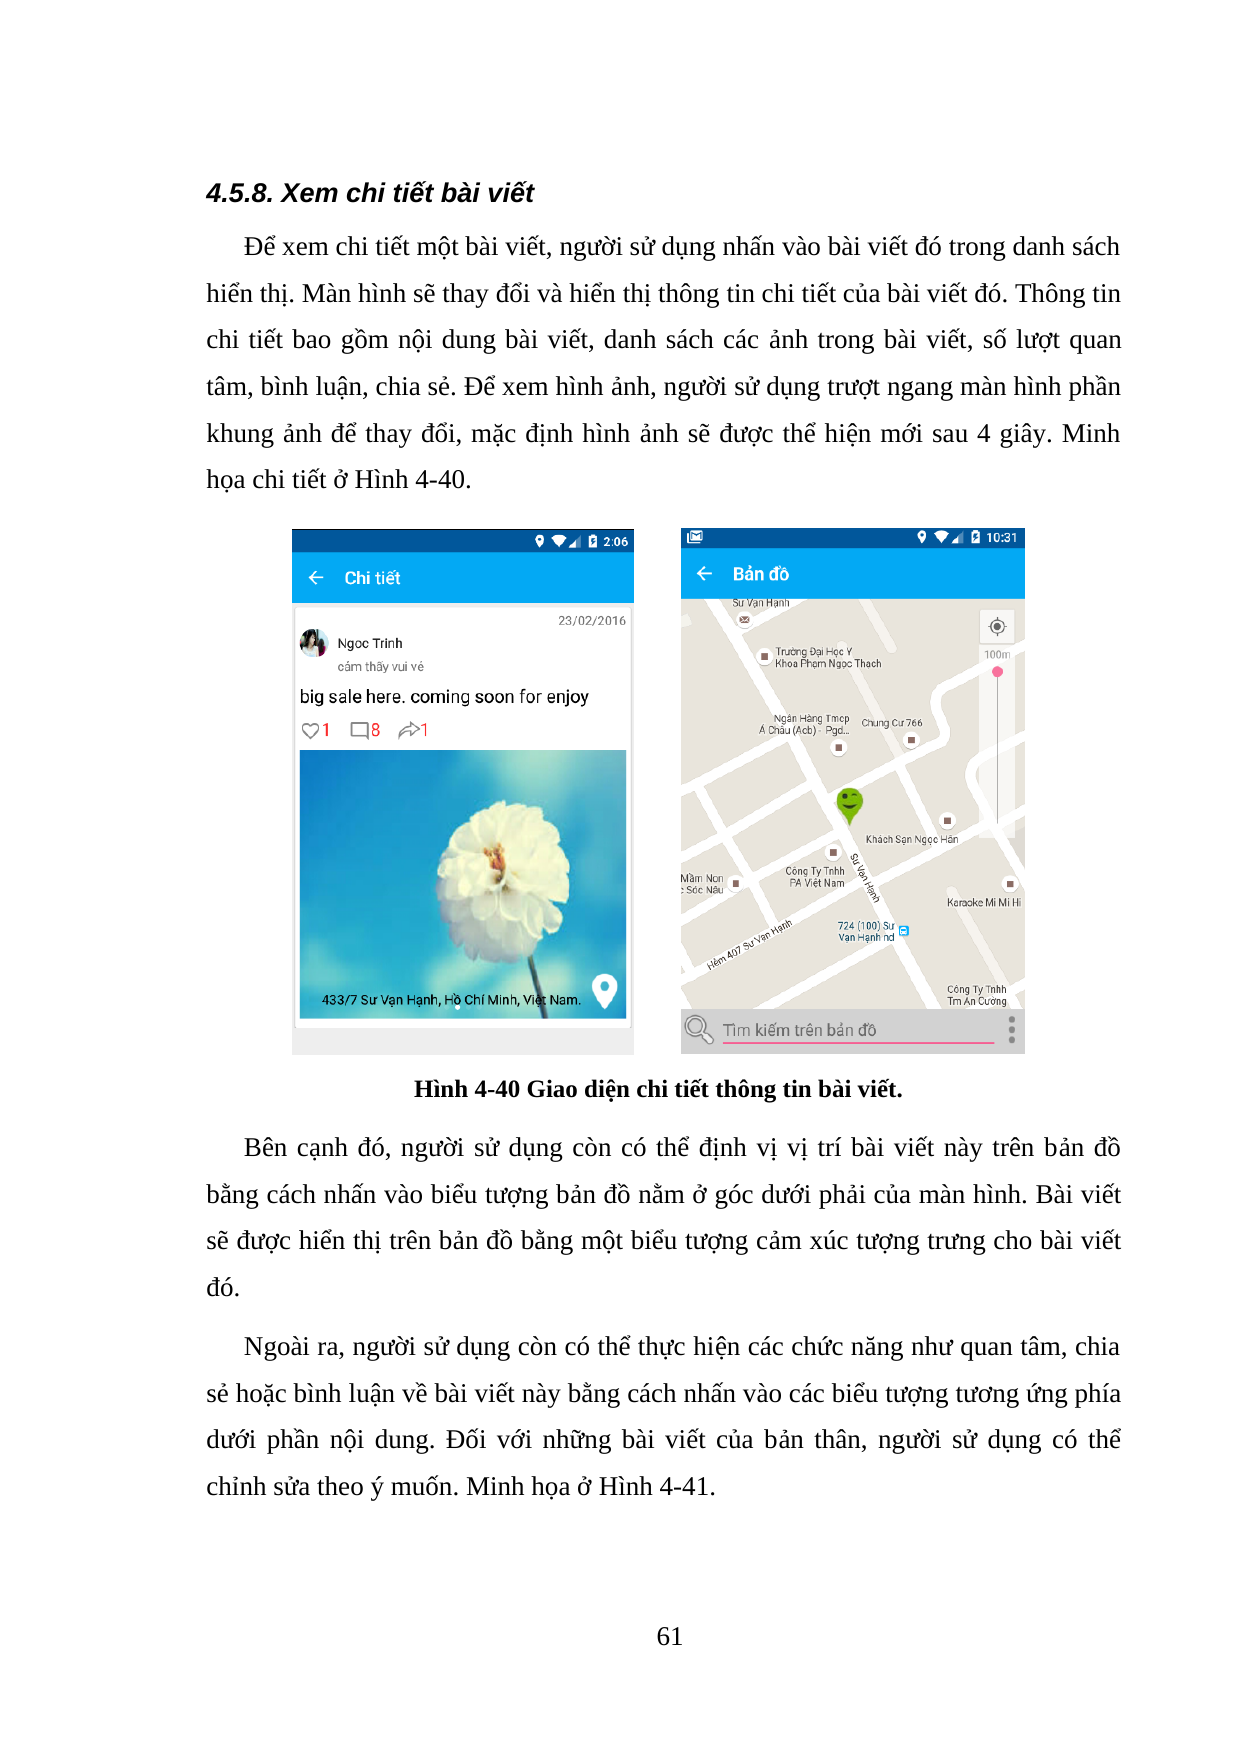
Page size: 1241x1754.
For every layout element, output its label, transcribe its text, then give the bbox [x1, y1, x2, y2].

picture [292, 604, 634, 1055]
picture [364, 575, 369, 583]
picture [748, 571, 753, 580]
picture [735, 568, 743, 580]
picture [292, 529, 634, 551]
picture [698, 571, 711, 575]
picture [772, 567, 779, 580]
text Để xem chi tiết một bài viết, người sử dụng nhấn vào bài viết đó trong danh sách hiển thị. Màn hình sẽ thay đổi và hiển thị thông tin chi tiết của bài viết đó. Thông tin chi tiết bao gồm nội dung bài viết, danh sách các ảnh trong bài viết, số lượt quan tâm, bình luận, chia sẻ. Để xem hình ảnh, người sử dụng trượt ngang màn hình phần khung ảnh để thay đổi, mặc định hình ảnh sẽ được thể hiện mới sau 4 giây. Minh họa chi tiết ở Hình 4-17. [206, 230, 1122, 495]
picture [681, 528, 1025, 547]
picture [681, 599, 1025, 1054]
subtitle Xem chi tiết bài viết [206, 177, 1122, 208]
text Ngoài ra, người sử dụng còn có thể thực hiện các chức năng như quan tâm, chia sẻ hoặc bình luận về bài viết này bằng cách nhấn vào các biểu tượng tương ứng phía dưới phần nội dung. Đối với những bài viết của bản thân, người sử dụng có thể chỉnh sửa theo ý muốn. Minh họa ở Hình 4-19. [206, 1330, 1122, 1501]
picture [310, 575, 322, 580]
picture [756, 571, 763, 580]
